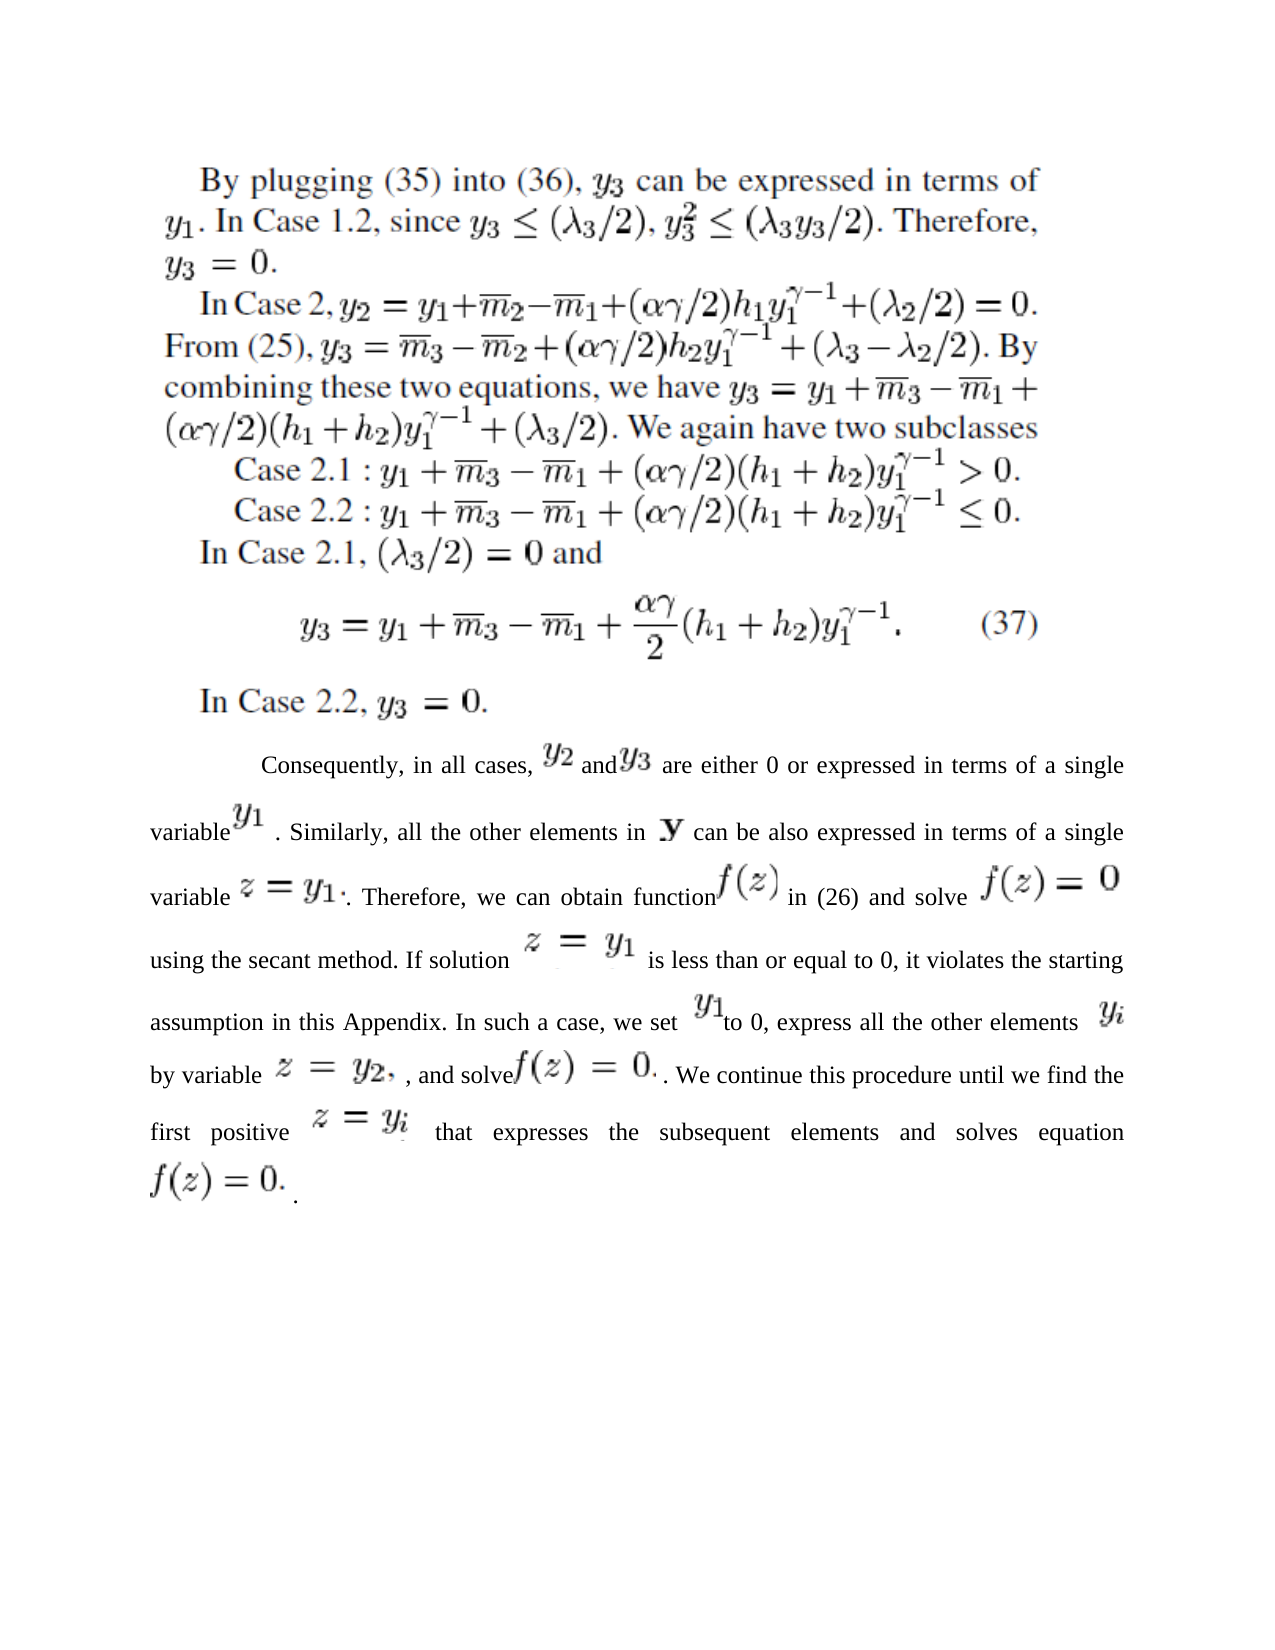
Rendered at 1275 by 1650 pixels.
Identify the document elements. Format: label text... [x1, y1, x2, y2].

text Consequently, in all cases, and are either 0 or expressed in terms of a single variable . Similarly, all the other elements in can be also expressed in terms of a single variable . Therefore, we can obtain function in (26) and solve using the secant method. If solution is less than or equal to 0, it violates the starting assumption in this Appendix. In such a case, we set to 0, express all the other elements by variable , and solve . We continue this procedure until we find the first positive that expresses the subsequent elements and solves equation . [150, 734, 1125, 1209]
